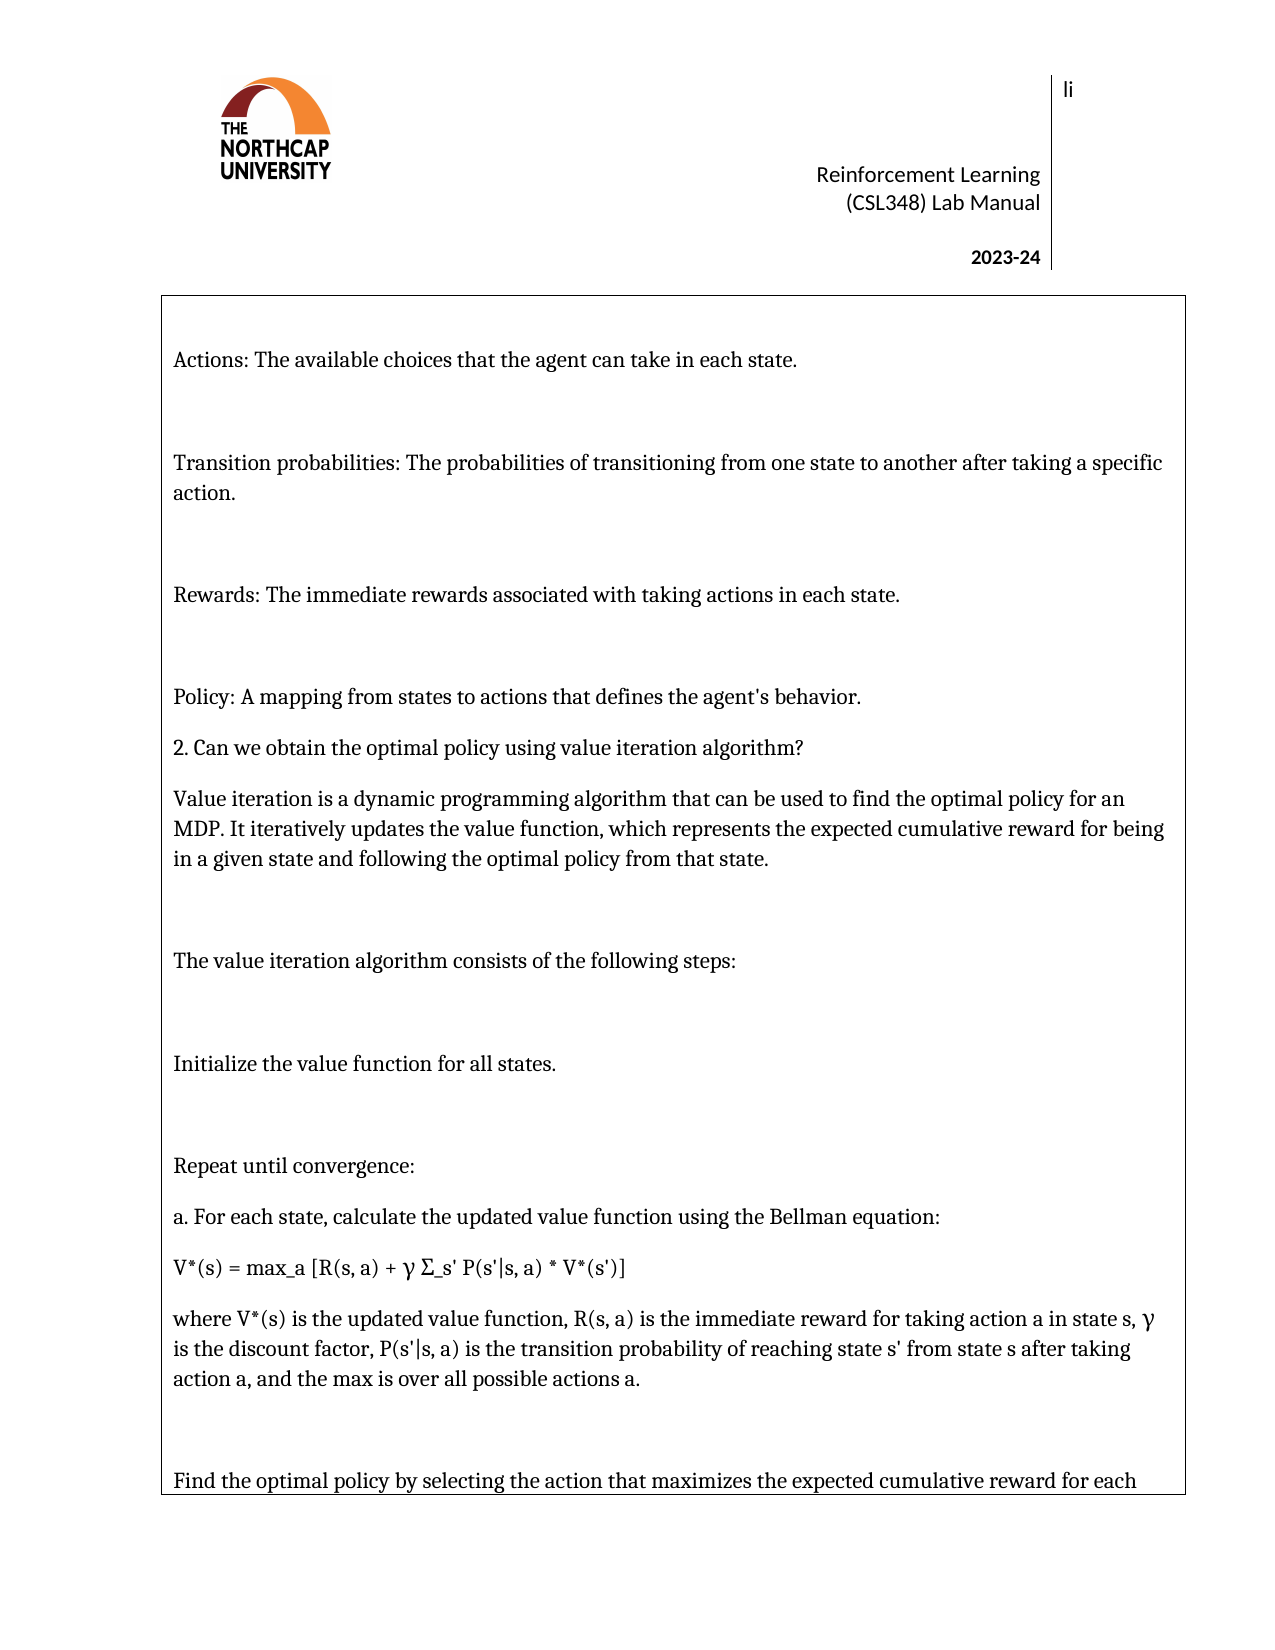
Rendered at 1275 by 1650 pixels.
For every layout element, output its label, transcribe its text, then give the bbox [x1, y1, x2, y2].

picture [220, 75, 332, 183]
